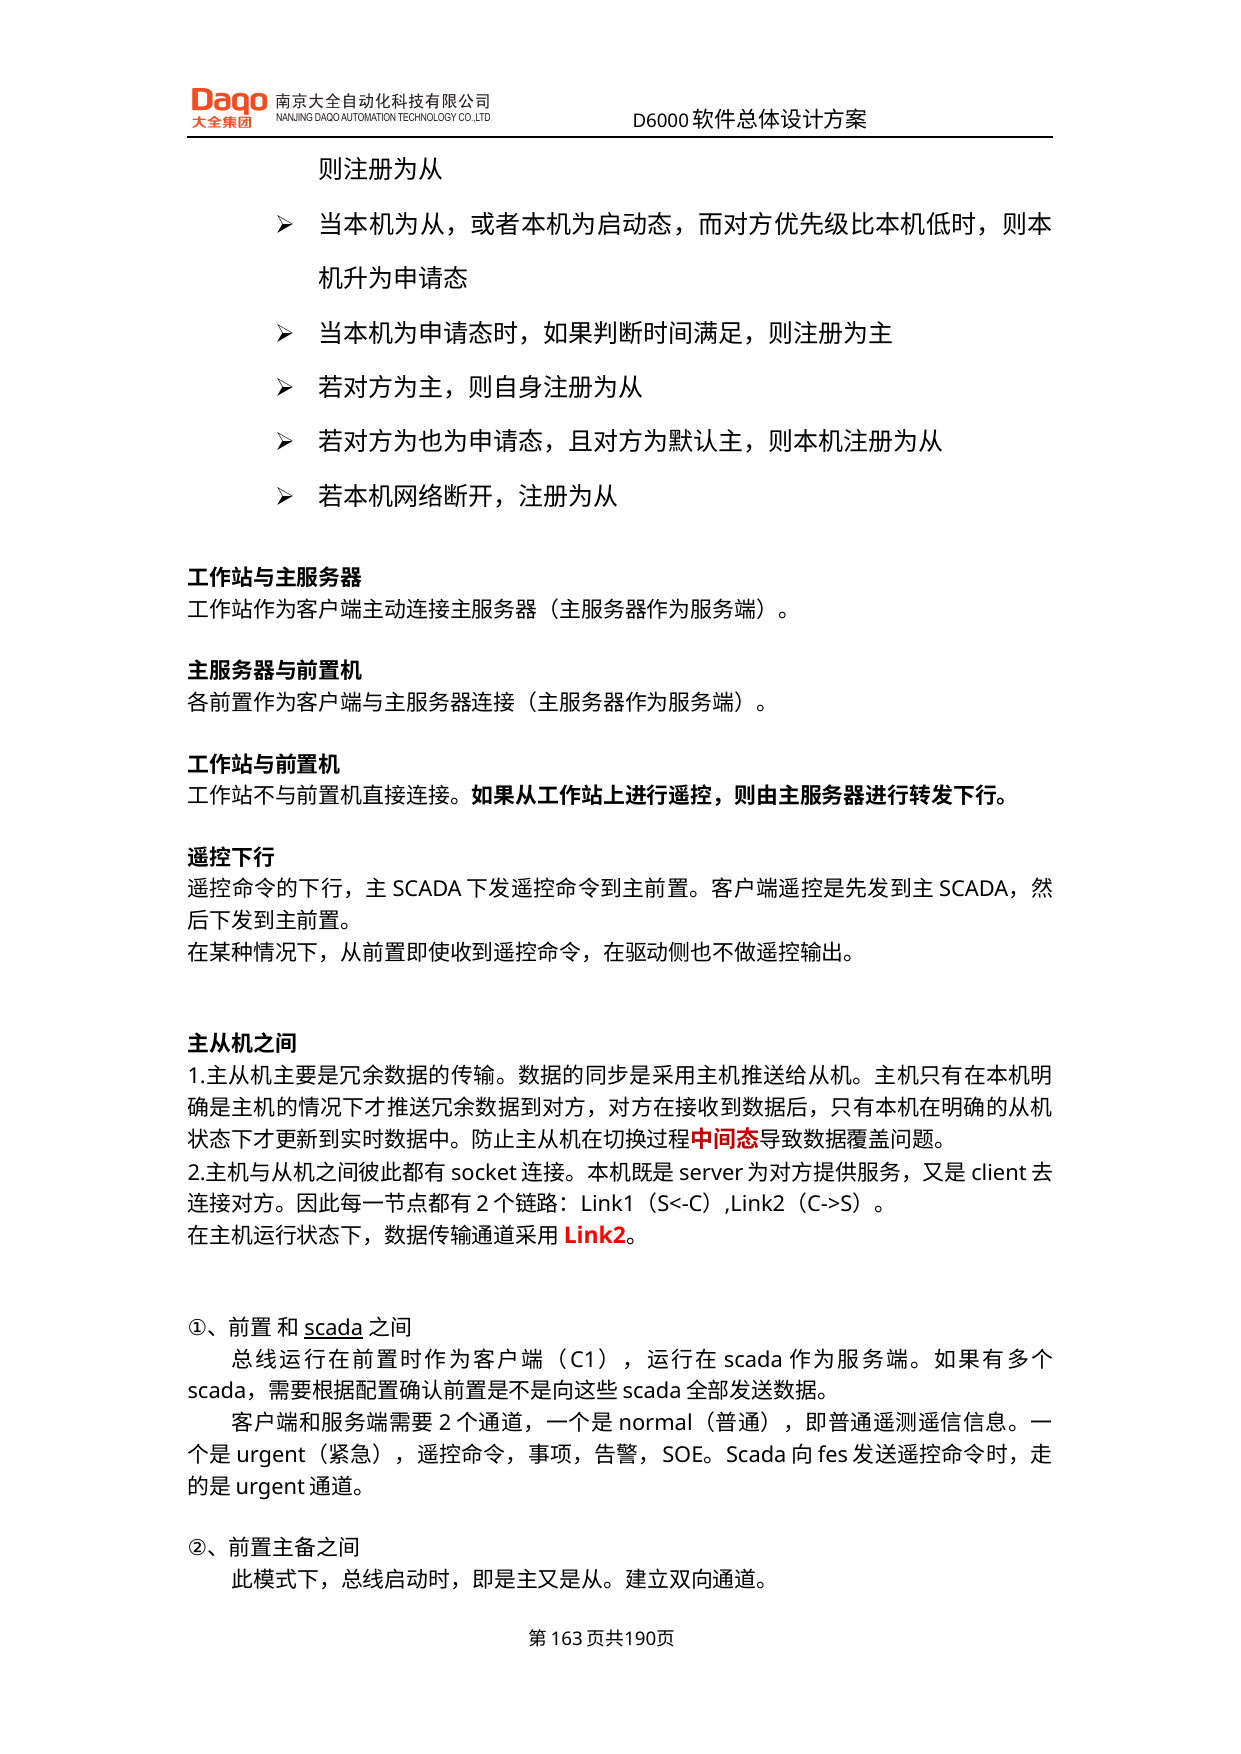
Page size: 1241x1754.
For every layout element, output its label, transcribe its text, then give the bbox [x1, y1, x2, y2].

text 遥控下行 [187, 840, 1053, 871]
text 各前置作为客户端与主服务器连接（主服务器作为服务端）。 [187, 685, 1053, 717]
list 若对方为主，则自身注册为从 [275, 367, 1053, 404]
text 2.主机与从机之间彼此都有socket连接。本机既是server为对方提供服务，又是client去连接对方。因此每一节点都有2个链路：Link1（S<-C）,Link2（C->S）。 [187, 1154, 1053, 1218]
text 客户端和服务端需要2个通道，一个是normal（普通），即普通遥测遥信信息。一个是urgent（紧急），遥控命令，事项，告警，SOE。Scada向fes发送遥控命令时，走的是urgent通道。 [187, 1405, 1053, 1500]
list 当本机为申请态时，如果判断时间满足，则注册为主 [275, 313, 1053, 349]
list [275, 150, 1053, 186]
text 遥控命令的下行，主SCADA下发遥控命令到主前置。客户端遥控是先发到主SCADA，然后下发到主前置。 [187, 871, 1053, 935]
text 工作站不与前置机直接连接。如果从工作站上进行遥控，则由主服务器进行转发下行。 [187, 778, 1053, 810]
picture [187, 88, 492, 128]
text 工作站作为客户端主动连接主服务器（主服务器作为服务端）。 [187, 592, 1053, 624]
text 主服务器与前置机 [187, 653, 1053, 685]
text 此模式下，总线启动时，即是主又是从。建立双向通道。 [187, 1562, 1053, 1594]
list 当本机为从，或者本机为启动态，而对方优先级比本机低时，则本机升为申请态 [275, 204, 1053, 295]
text 主从机之间 [187, 1026, 1053, 1058]
text ②、前置主备之间 [187, 1530, 1053, 1562]
list 若对方为也为申请态，且对方为默认主，则本机注册为从 [275, 422, 1053, 458]
list 若本机网络断开，注册为从 [275, 476, 1053, 512]
text 在主机运行状态下，数据传输通道采用Link2。 [187, 1218, 1053, 1250]
text ①、前置 和 scada 之间 [187, 1310, 1053, 1342]
text 工作站与前置机 [187, 747, 1053, 778]
text 1.主从机主要是冗余数据的传输。数据的同步是采用主机推送给从机。主机只有在本机明确是主机的情况下才推送冗余数据到对方，对方在接收到数据后，只有本机在明确的从机状态下才更新到实时数据中。防止主从机在切换过程中间态导致数据覆盖问题。 [187, 1058, 1053, 1154]
text 在某种情况下，从前置即使收到遥控命令，在驱动侧也不做遥控输出。 [187, 935, 1053, 967]
text 总线运行在前置时作为客户端（C1），运行在scada作为服务端。如果有多个scada，需要根据配置确认前置是不是向这些scada全部发送数据。 [187, 1342, 1053, 1405]
text 工作站与主服务器 [187, 560, 1053, 592]
